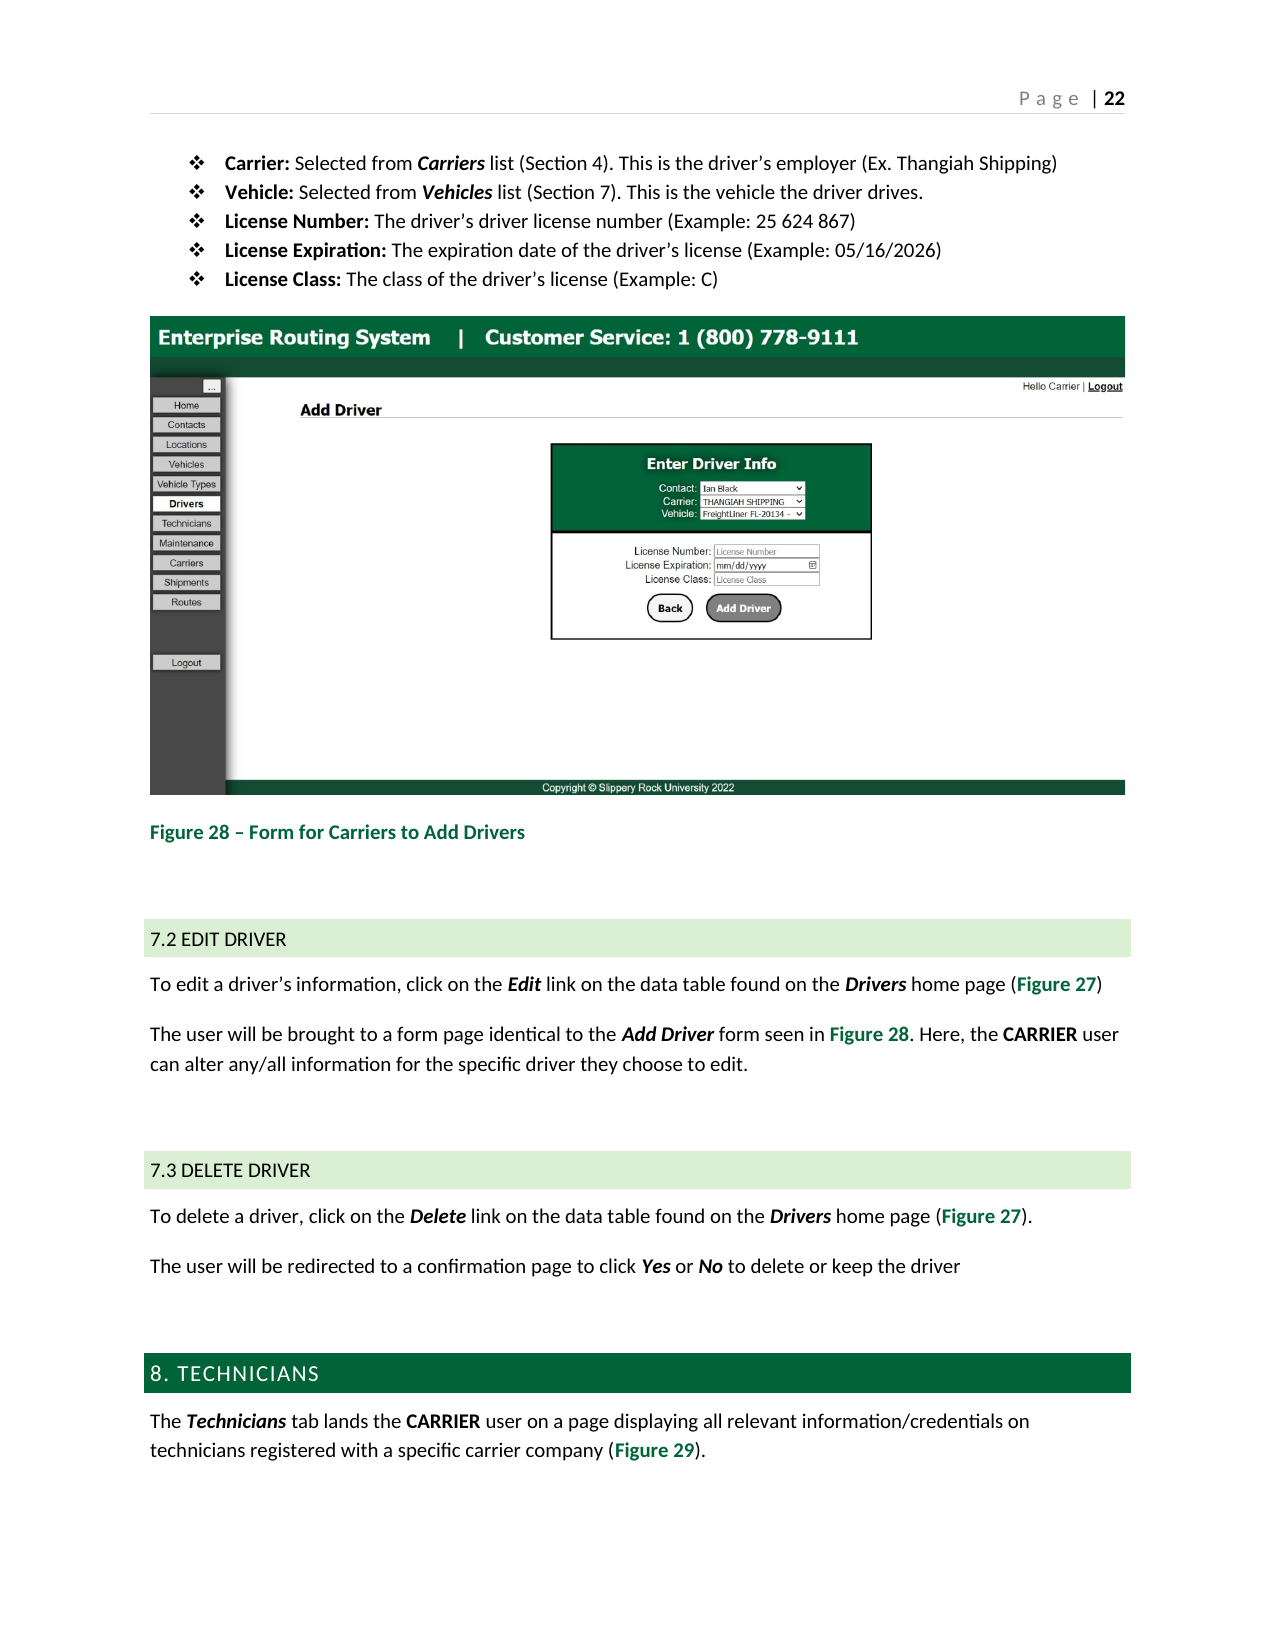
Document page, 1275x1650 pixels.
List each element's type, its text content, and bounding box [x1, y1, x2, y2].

list License Number: The driver’s driver license number (Example: 25 624 867) [187, 208, 1125, 234]
list License Expiration: The expiration date of the driver’s license (Example: 05/16/2026) [187, 237, 1125, 263]
subtitle 8. Technicians [150, 1359, 1125, 1387]
list Vehicle: Selected from Vehicles list (Section 7). This is the vehicle the driver drives. [187, 179, 1125, 204]
text Figure 28 – Form for Carriers to Add Drivers [150, 819, 1125, 845]
text The user will be redirected to a confirmation page to click Yes or No to delete or keep the driver [150, 1253, 1125, 1278]
text To edit a driver’s information, click on the Edit link on the data table found on the Drivers home page (Figure 27) [150, 972, 1125, 997]
list License Class: The class of the driver’s license (Example: C) [187, 267, 1125, 292]
text To delete a driver, click on the Delete link on the data table found on the Drivers home page (Figure 27). [150, 1203, 1125, 1228]
picture [150, 316, 1125, 795]
text The Technicians tab lands the CARRIER user on a page displaying all relevant information/credentials on technicians registered with a specific carrier company (Figure 29). [150, 1408, 1125, 1463]
list Carrier: Selected from Carriers list (Section 4). This is the driver’s employer (Ex. Thangiah Shipping) [187, 150, 1125, 175]
text 7.3 DELETE DRIVER [150, 1157, 1125, 1182]
text The user will be brought to a form page identical to the Add Driver form seen in Figure 28. Here, the CARRIER user can alter any/all information for the specific driver they choose to edit. [150, 1022, 1125, 1076]
text 7.2 EDIT DRIVER [150, 926, 1125, 951]
